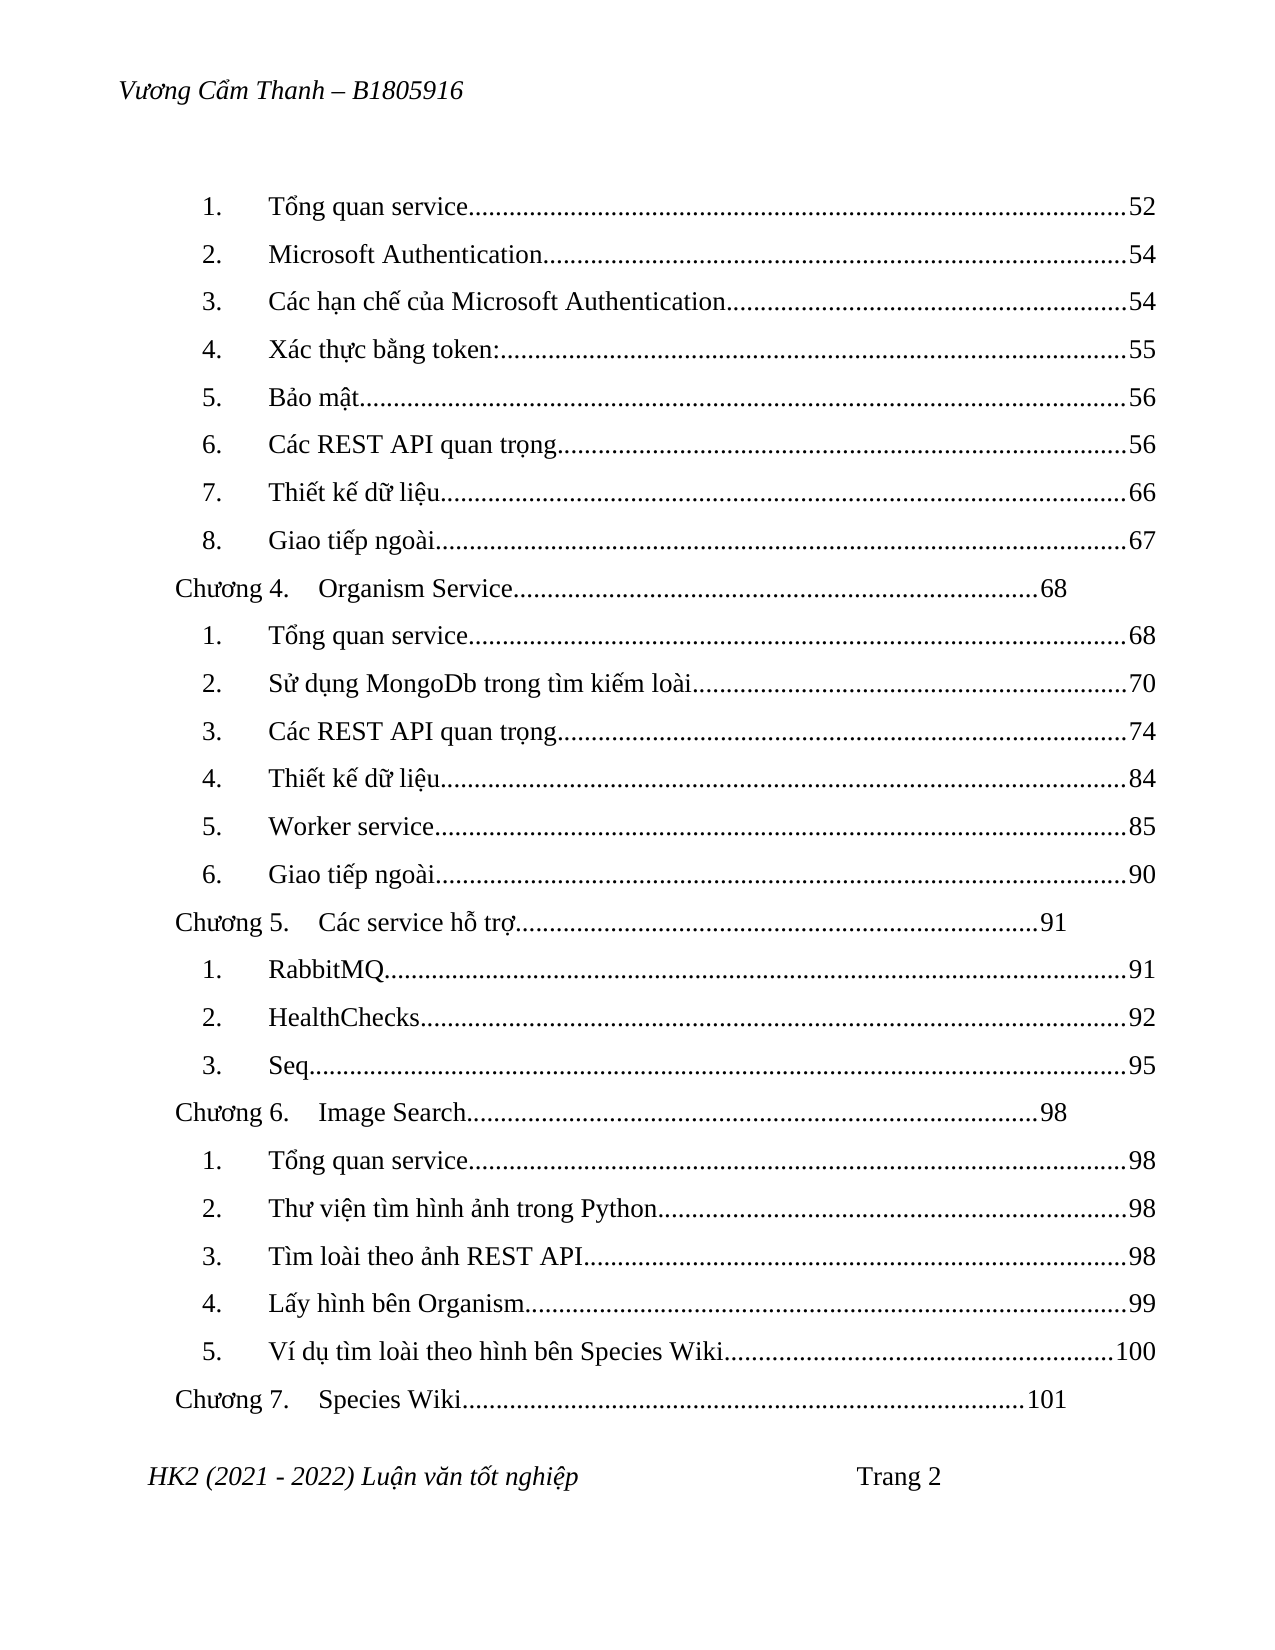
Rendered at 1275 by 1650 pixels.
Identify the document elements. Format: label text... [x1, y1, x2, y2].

text 3. Các hạn chế của Microsoft Authentication 54 [172, 286, 1157, 317]
text Chương 4. Organism Service 68 [145, 572, 1157, 603]
text 1. Tổng quan service 68 [172, 619, 1157, 651]
text 2. Thư viện tìm hình ảnh trong Python 98 [172, 1192, 1157, 1223]
text 5. Bảo mật 56 [172, 381, 1157, 412]
text 8. Giao tiếp ngoài 67 [172, 524, 1157, 555]
text 4. Xác thực bằng token: 55 [172, 333, 1157, 364]
text Chương 5. Các service hỗ trợ 91 [145, 906, 1157, 937]
text 7. Thiết kế dữ liệu 66 [172, 476, 1157, 507]
text 3. Các REST API quan trọng 74 [172, 715, 1157, 746]
text 1. RabbitMQ 91 [172, 953, 1157, 984]
text 6. Giao tiếp ngoài 90 [172, 858, 1157, 889]
text 6. Các REST API quan trọng 56 [172, 429, 1157, 460]
text Chương 6. Image Search 98 [145, 1097, 1157, 1128]
text 2. HealthChecks 92 [172, 1001, 1157, 1032]
text 5. Ví dụ tìm loài theo hình bên Species Wiki 100 [172, 1335, 1157, 1366]
text 3. Seq 95 [172, 1049, 1157, 1080]
text 5. Worker service 85 [172, 810, 1157, 841]
text 2. Microsoft Authentication 54 [172, 238, 1157, 269]
text 4. Lấy hình bên Organism 99 [172, 1287, 1157, 1318]
text 4. Thiết kế dữ liệu 84 [172, 763, 1157, 794]
text 1. Tổng quan service 98 [172, 1144, 1157, 1175]
text 3. Tìm loài theo ảnh REST API 98 [172, 1240, 1157, 1271]
text 2. Sử dụng MongoDb trong tìm kiếm loài 70 [172, 667, 1157, 698]
text Chương 7. Species Wiki 101 [145, 1383, 1157, 1414]
text 1. Tổng quan service 52 [172, 190, 1157, 221]
